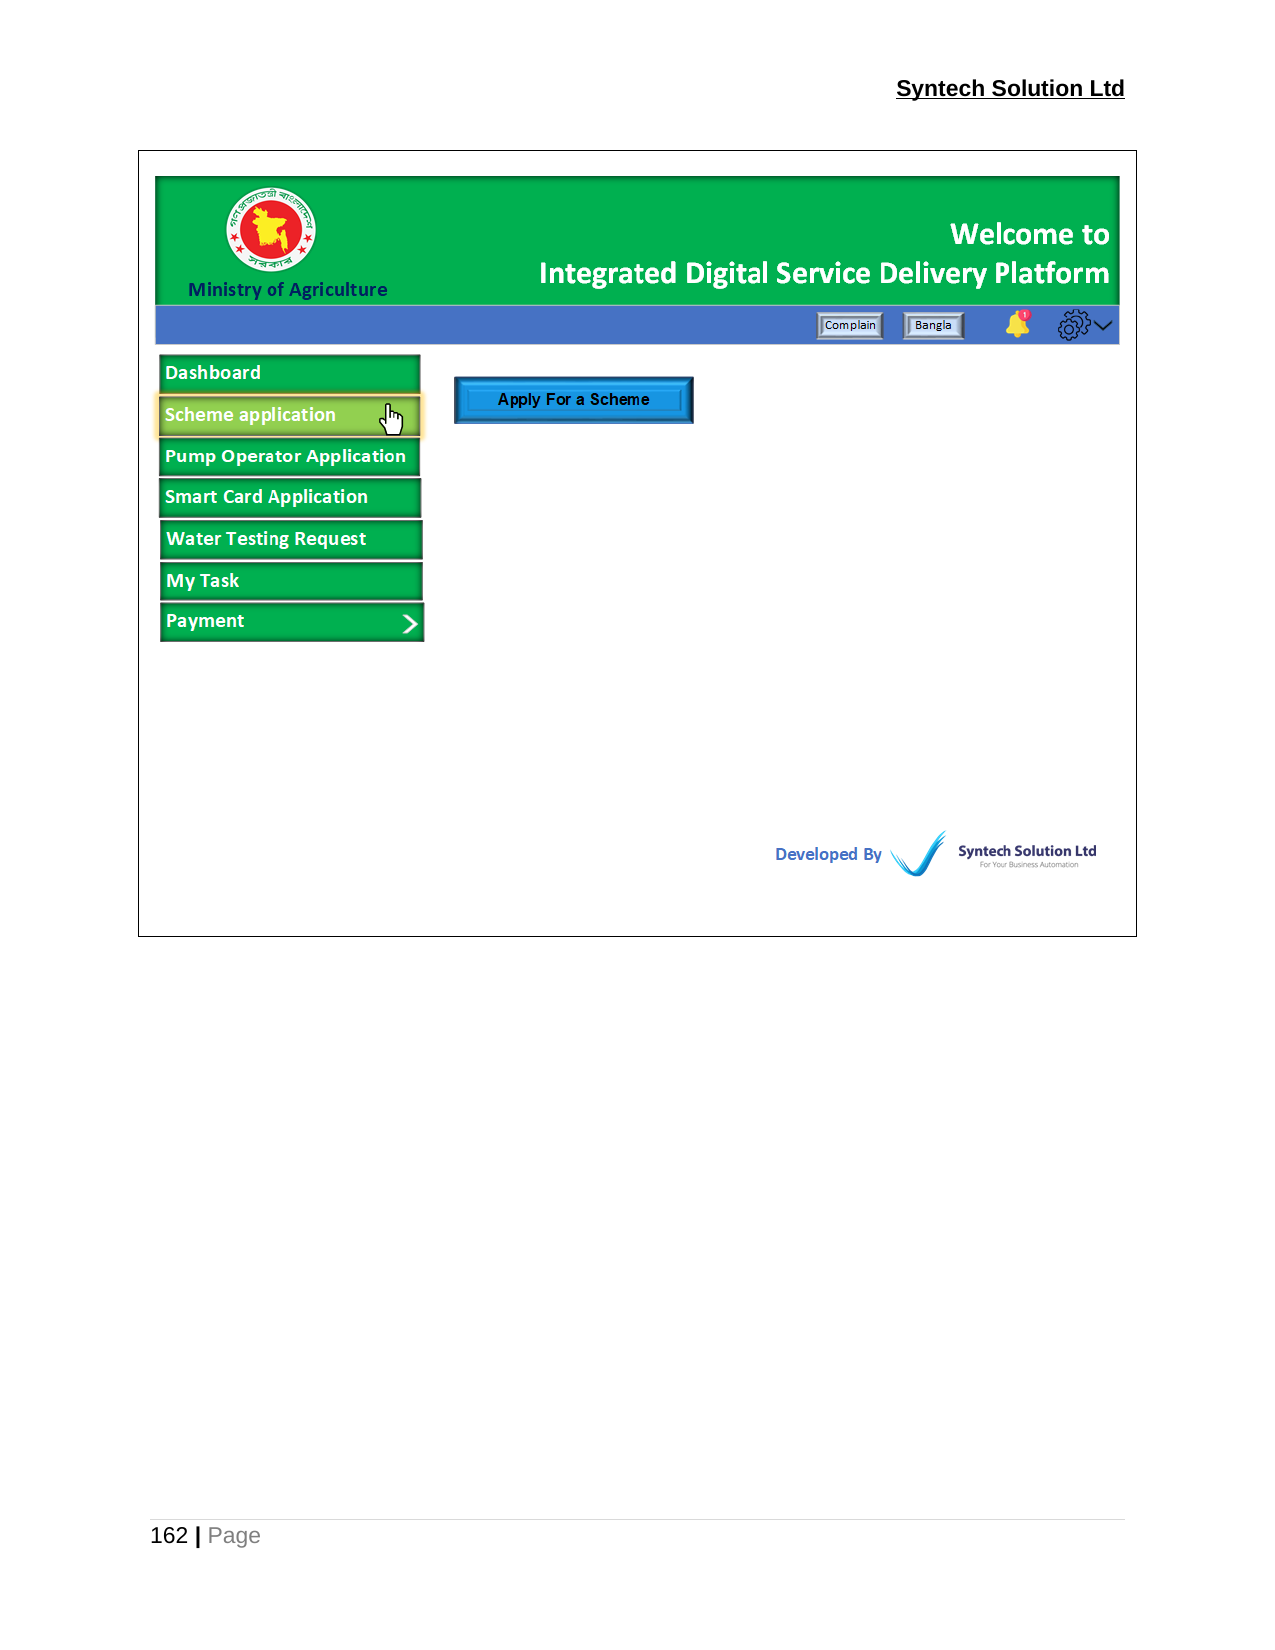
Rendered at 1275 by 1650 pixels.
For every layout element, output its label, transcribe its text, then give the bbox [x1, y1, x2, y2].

table_header Apply for a Scheme (Button)(Description Need) Submit Farmer can view application status by several steps. Edit & cancel button will Not work after complete submission with payment. [139, 151, 1136, 936]
picture [150, 176, 1125, 877]
